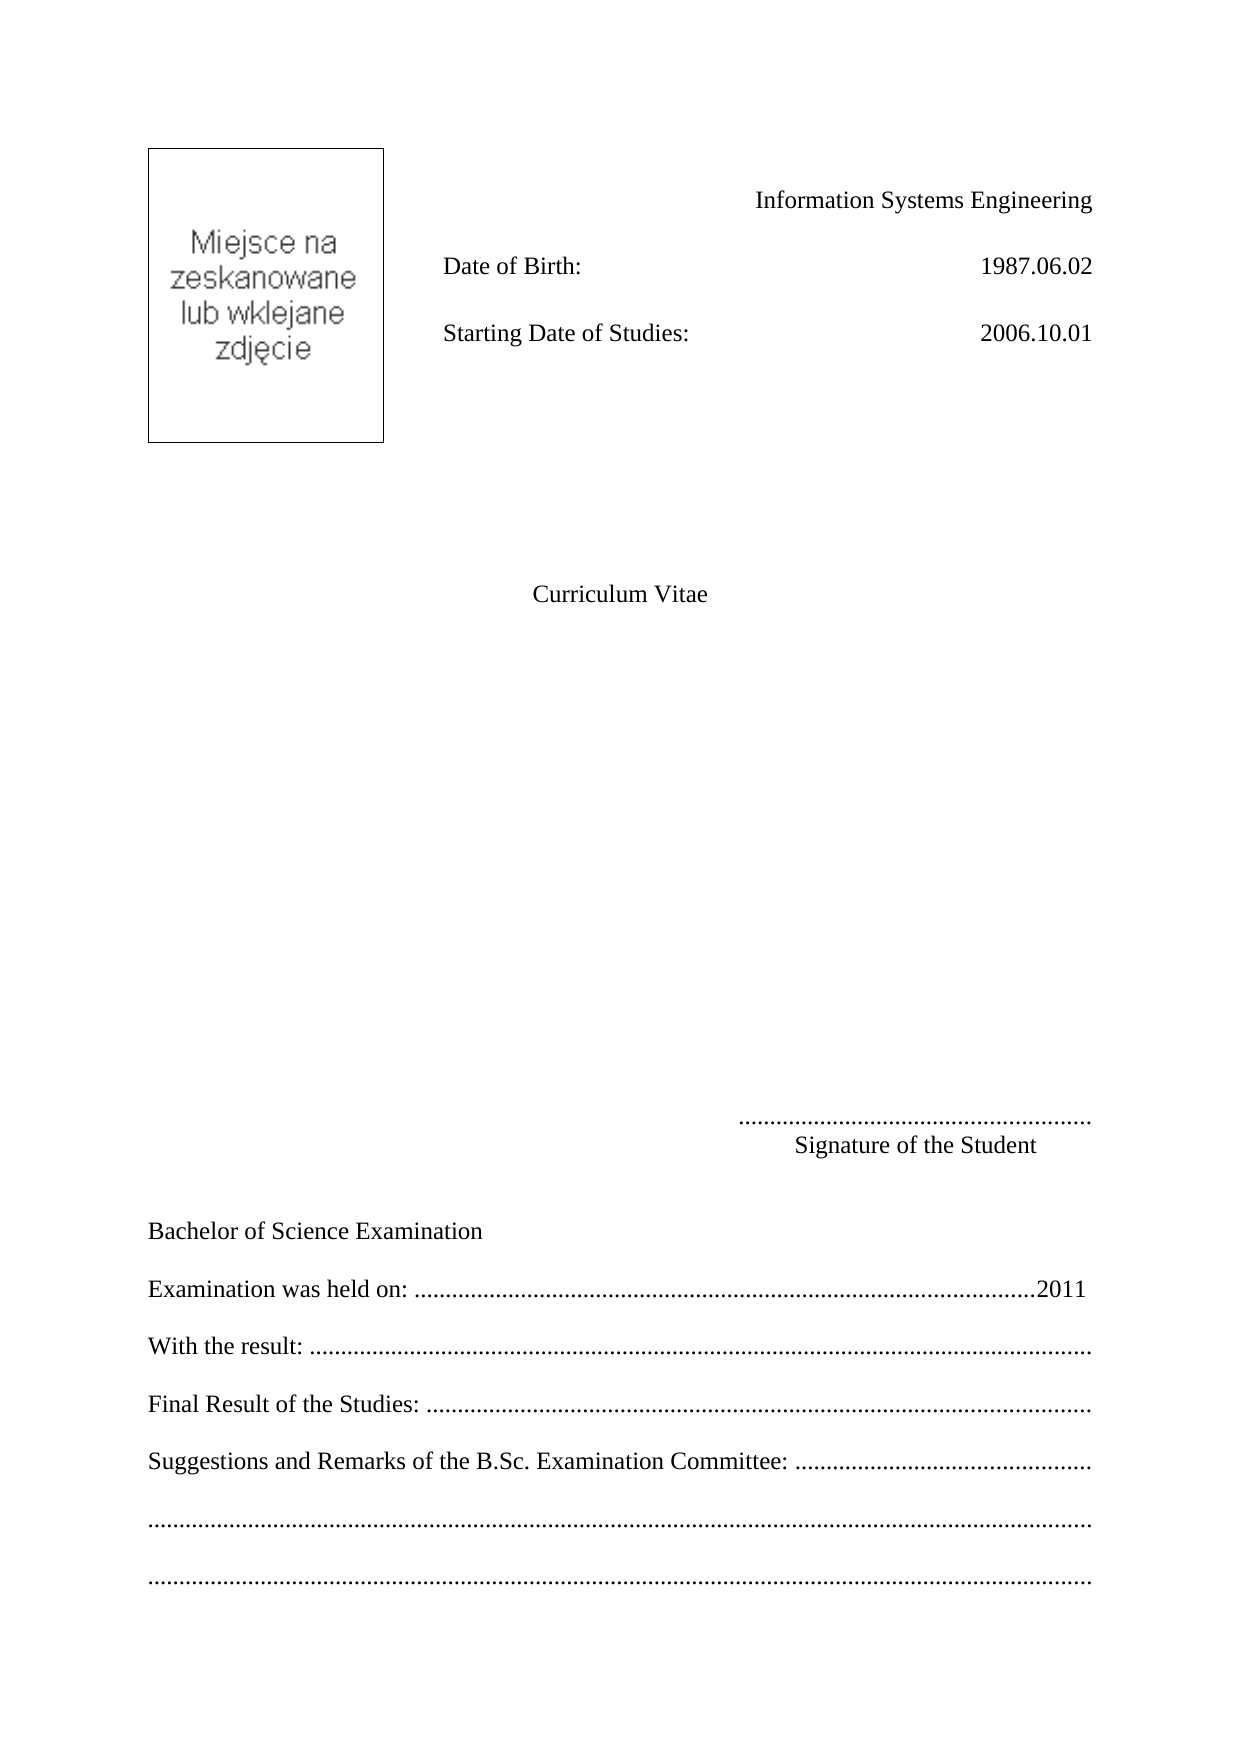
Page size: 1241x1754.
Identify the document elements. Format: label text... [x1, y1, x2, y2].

text Final Result of the Studies: [148, 1389, 1093, 1418]
text Bachelor of Science Examination [148, 1216, 1093, 1245]
picture [149, 149, 383, 442]
text Date of Birth: 1987.06.02 [443, 251, 1093, 280]
text Starting Date of Studies: 2006.10.01 [443, 318, 1093, 346]
text Curriculum Vitae [148, 579, 1093, 608]
text Examination was held on: 2011 [148, 1274, 1093, 1303]
text Suggestions and Remarks of the B.Sc. Examination Committee: [148, 1446, 1093, 1475]
text Information Systems Engineering [443, 185, 1093, 214]
text With the result: [148, 1331, 1093, 1360]
text Signature of the Student [738, 1130, 1093, 1159]
